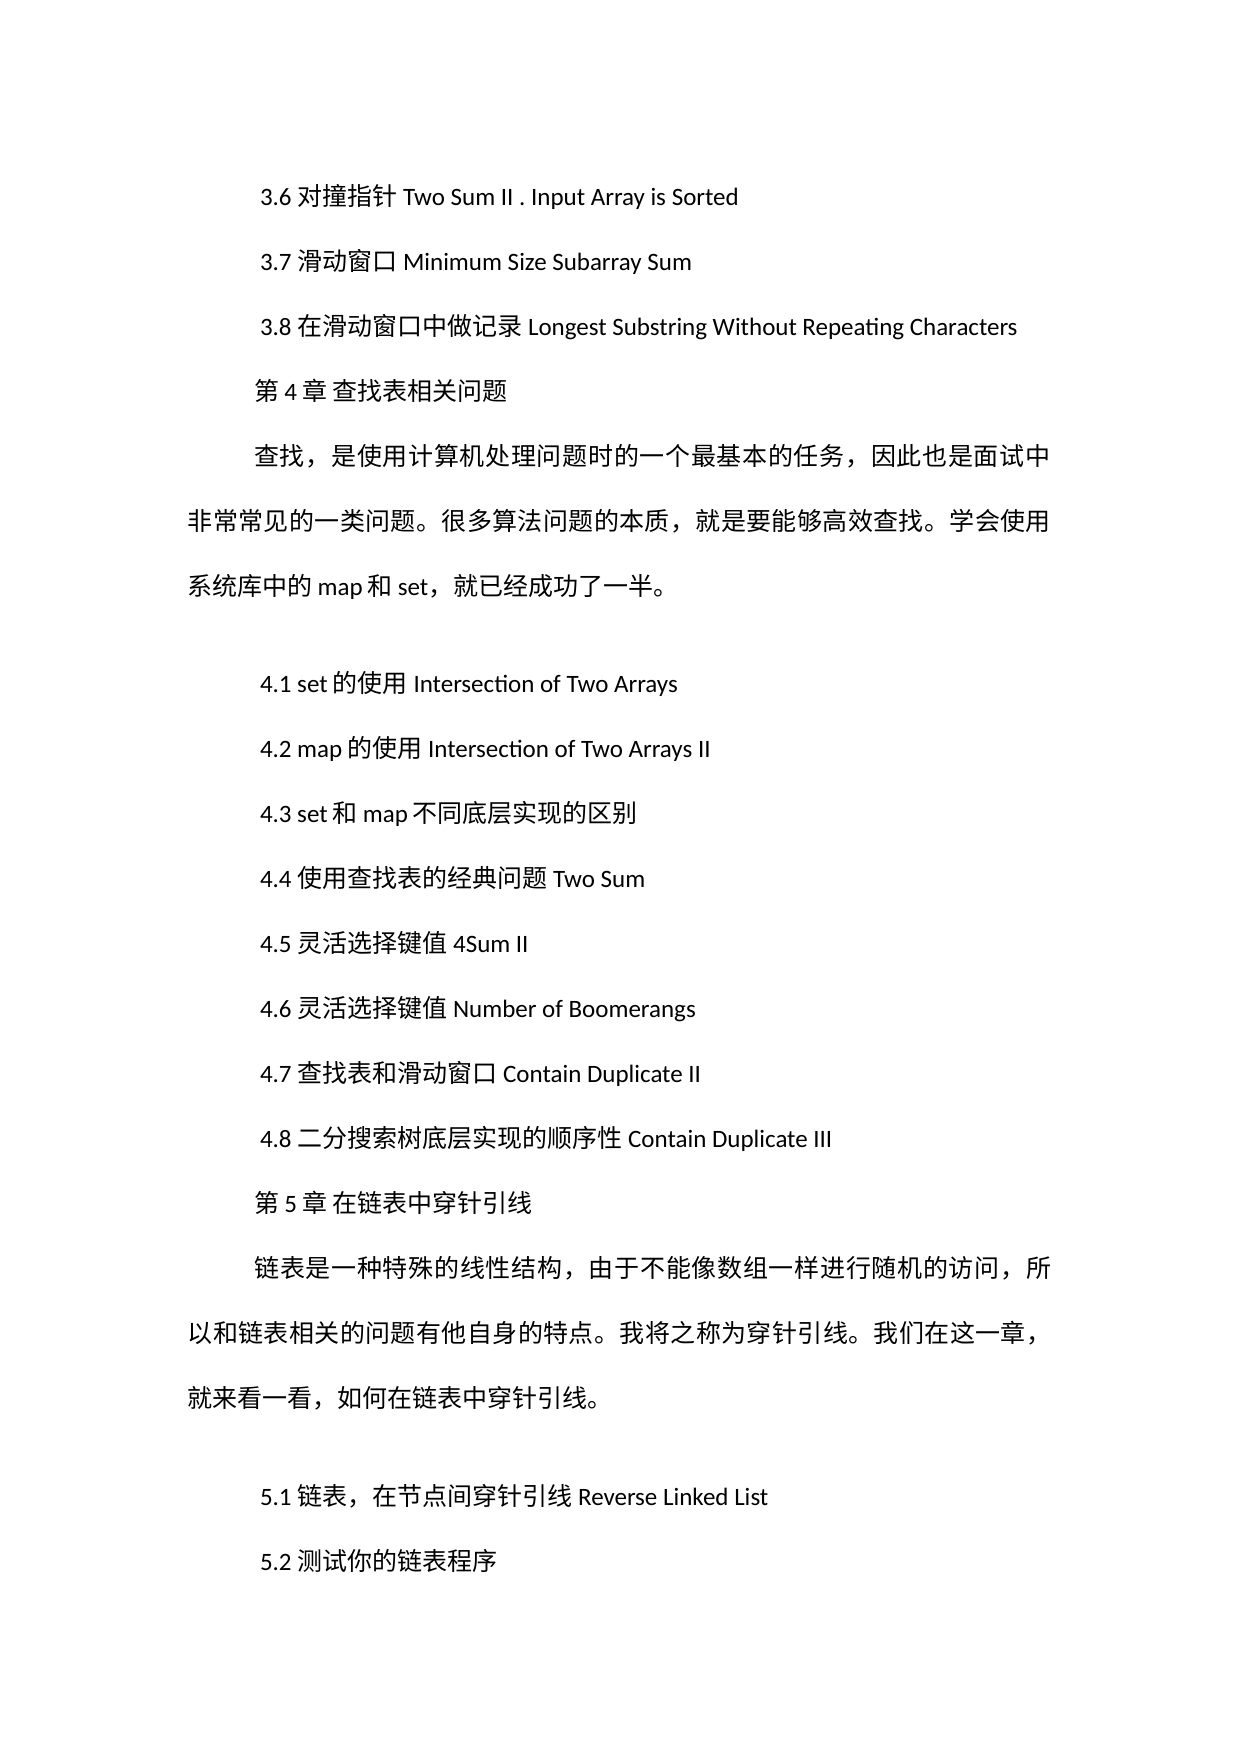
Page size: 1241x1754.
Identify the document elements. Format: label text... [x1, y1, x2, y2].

text 4.7 查找表和滑动窗口 Contain Duplicate II [187, 1039, 1053, 1104]
text 5.2 测试你的链表程序 [187, 1527, 1053, 1592]
text 4.8 二分搜索树底层实现的顺序性 Contain Duplicate III [187, 1104, 1053, 1169]
text 5.1 链表，在节点间穿针引线 Reverse Linked List [187, 1462, 1053, 1527]
text 4.4 使用查找表的经典问题 Two Sum [187, 844, 1053, 909]
text 4.2 map的使用 Intersection of Two Arrays II [187, 714, 1053, 779]
text 3.6 对撞指针 Two Sum II . Input Array is Sorted [187, 162, 1053, 227]
text 4.1 set的使用 Intersection of Two Arrays [187, 649, 1053, 714]
text 链表是一种特殊的线性结构，由于不能像数组一样进行随机的访问，所以和链表相关的问题有他自身的特点。我将之称为穿针引线。我们在这一章，就来看一看，如何在链表中穿针引线。 [187, 1234, 1053, 1429]
text 4.5 灵活选择键值 4Sum II [187, 909, 1053, 974]
text 4.6 灵活选择键值 Number of Boomerangs [187, 974, 1053, 1039]
text 第5章 在链表中穿针引线 [187, 1169, 1053, 1234]
text 3.7 滑动窗口 Minimum Size Subarray Sum [187, 227, 1053, 292]
text 4.3 set和map不同底层实现的区别 [187, 779, 1053, 844]
text 查找，是使用计算机处理问题时的一个最基本的任务，因此也是面试中非常常见的一类问题。很多算法问题的本质，就是要能够高效查找。学会使用系统库中的map和set，就已经成功了一半。 [187, 422, 1053, 617]
text 第4章 查找表相关问题 [187, 357, 1053, 422]
text 3.8 在滑动窗口中做记录 Longest Substring Without Repeating Characters [187, 292, 1053, 357]
